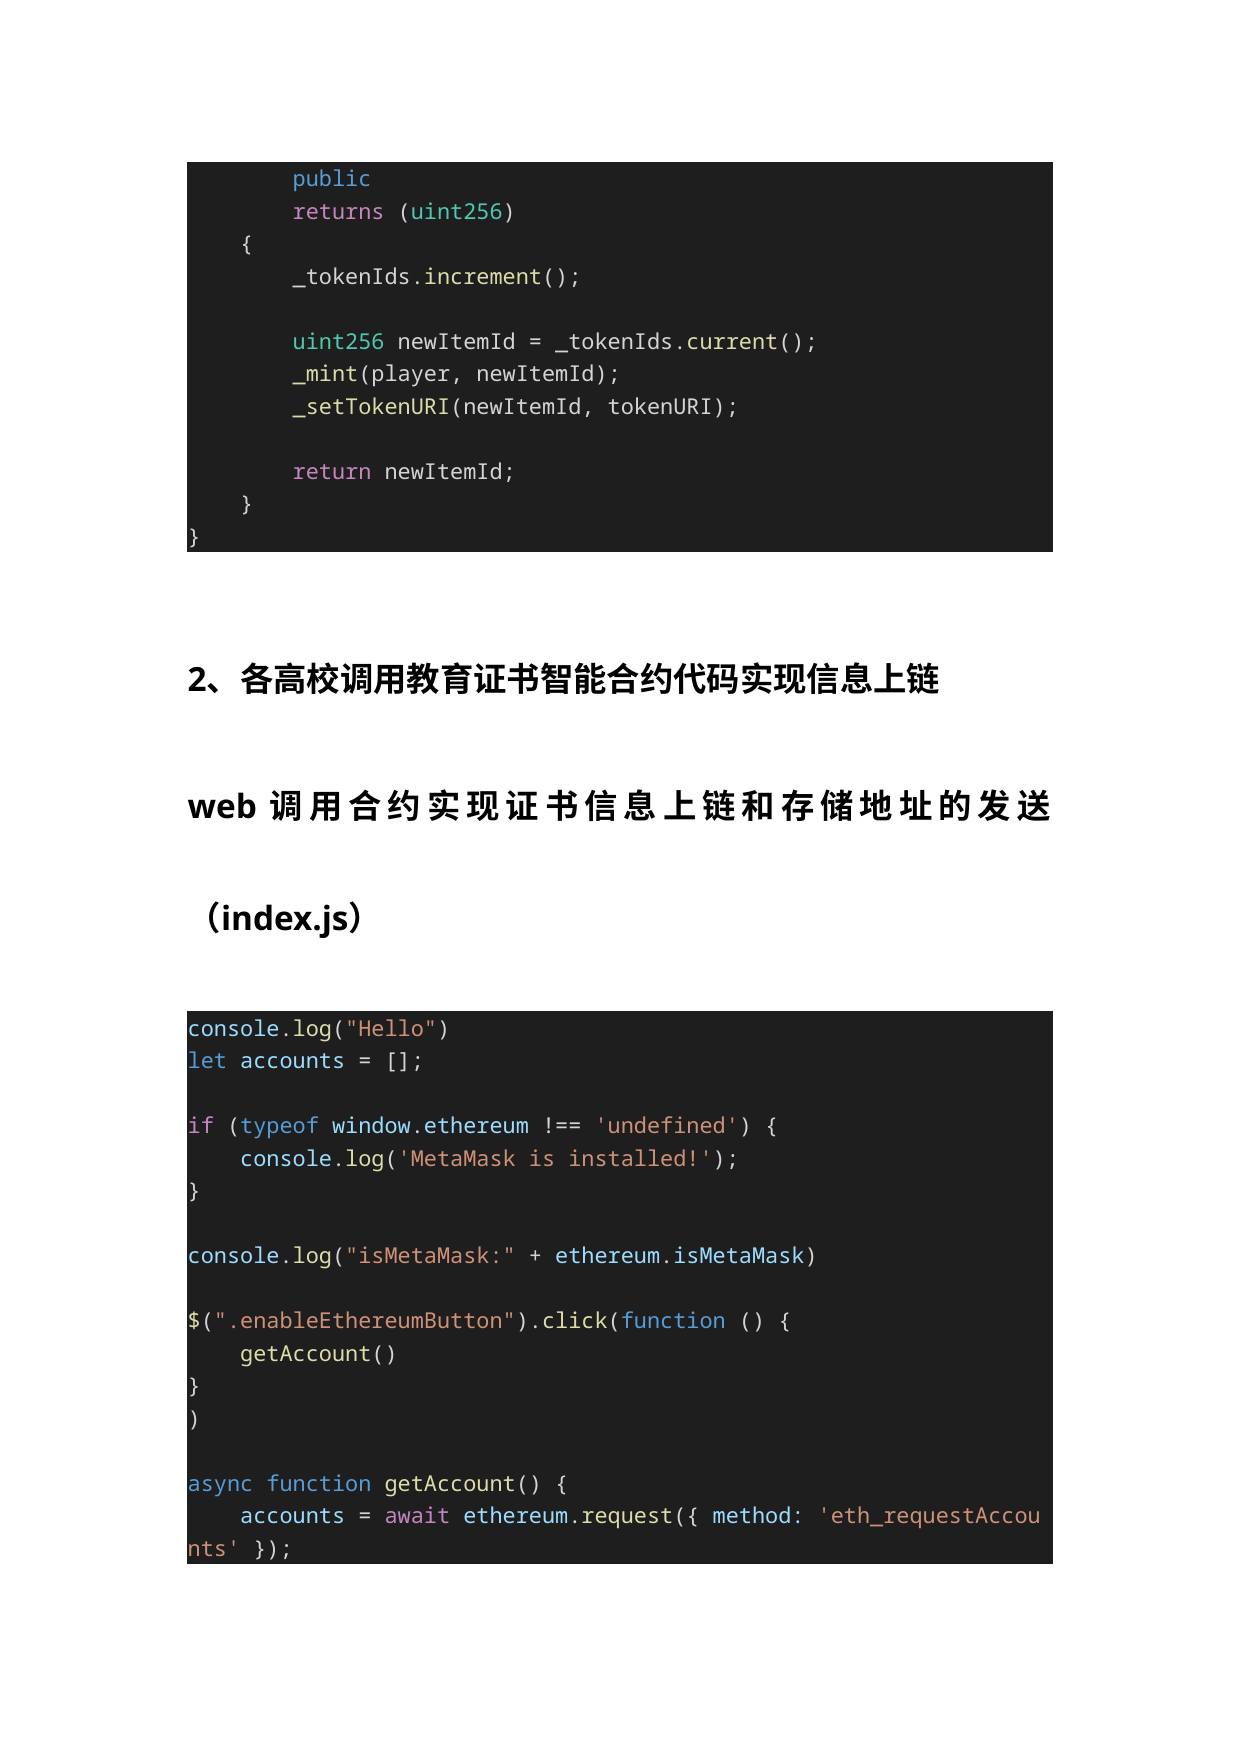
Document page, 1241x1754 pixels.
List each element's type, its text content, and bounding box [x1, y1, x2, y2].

subtitle web调用合约实现证书信息上链和存储地址的发送（index.js） [187, 771, 1053, 949]
text console.log('MetaMask is installed!'); [187, 1141, 1053, 1174]
text returns (uint256) [187, 194, 1053, 227]
text uint256 newItemId = _tokenIds.current(); [187, 324, 1053, 357]
text } [187, 519, 1053, 552]
text return newItemId; [187, 454, 1053, 487]
text getAccount() [187, 1336, 1053, 1369]
text accounts = await ethereum.request({ method: 'eth_requestAccounts' }); [187, 1499, 1053, 1564]
text let accounts = []; [187, 1044, 1053, 1076]
text } [187, 1369, 1053, 1401]
subtitle 2、各高校调用教育证书智能合约代码实现信息上链 [187, 644, 1053, 709]
text if (typeof window.ethereum !== 'undefined') { [187, 1109, 1053, 1141]
text _tokenIds.increment(); [187, 259, 1053, 292]
text { [187, 227, 1053, 259]
text console.log("isMetaMask:" + ethereum.isMetaMask) [187, 1239, 1053, 1271]
text async function getAccount() { [187, 1466, 1053, 1499]
text } [187, 1174, 1053, 1206]
text } [187, 487, 1053, 519]
text public [187, 162, 1053, 194]
text _mint(player, newItemId); [187, 357, 1053, 389]
text console.log("Hello") [187, 1011, 1053, 1044]
text _setTokenURI(newItemId, tokenURI); [187, 389, 1053, 422]
text $(".enableEthereumButton").click(function () { [187, 1304, 1053, 1336]
text ) [187, 1401, 1053, 1434]
